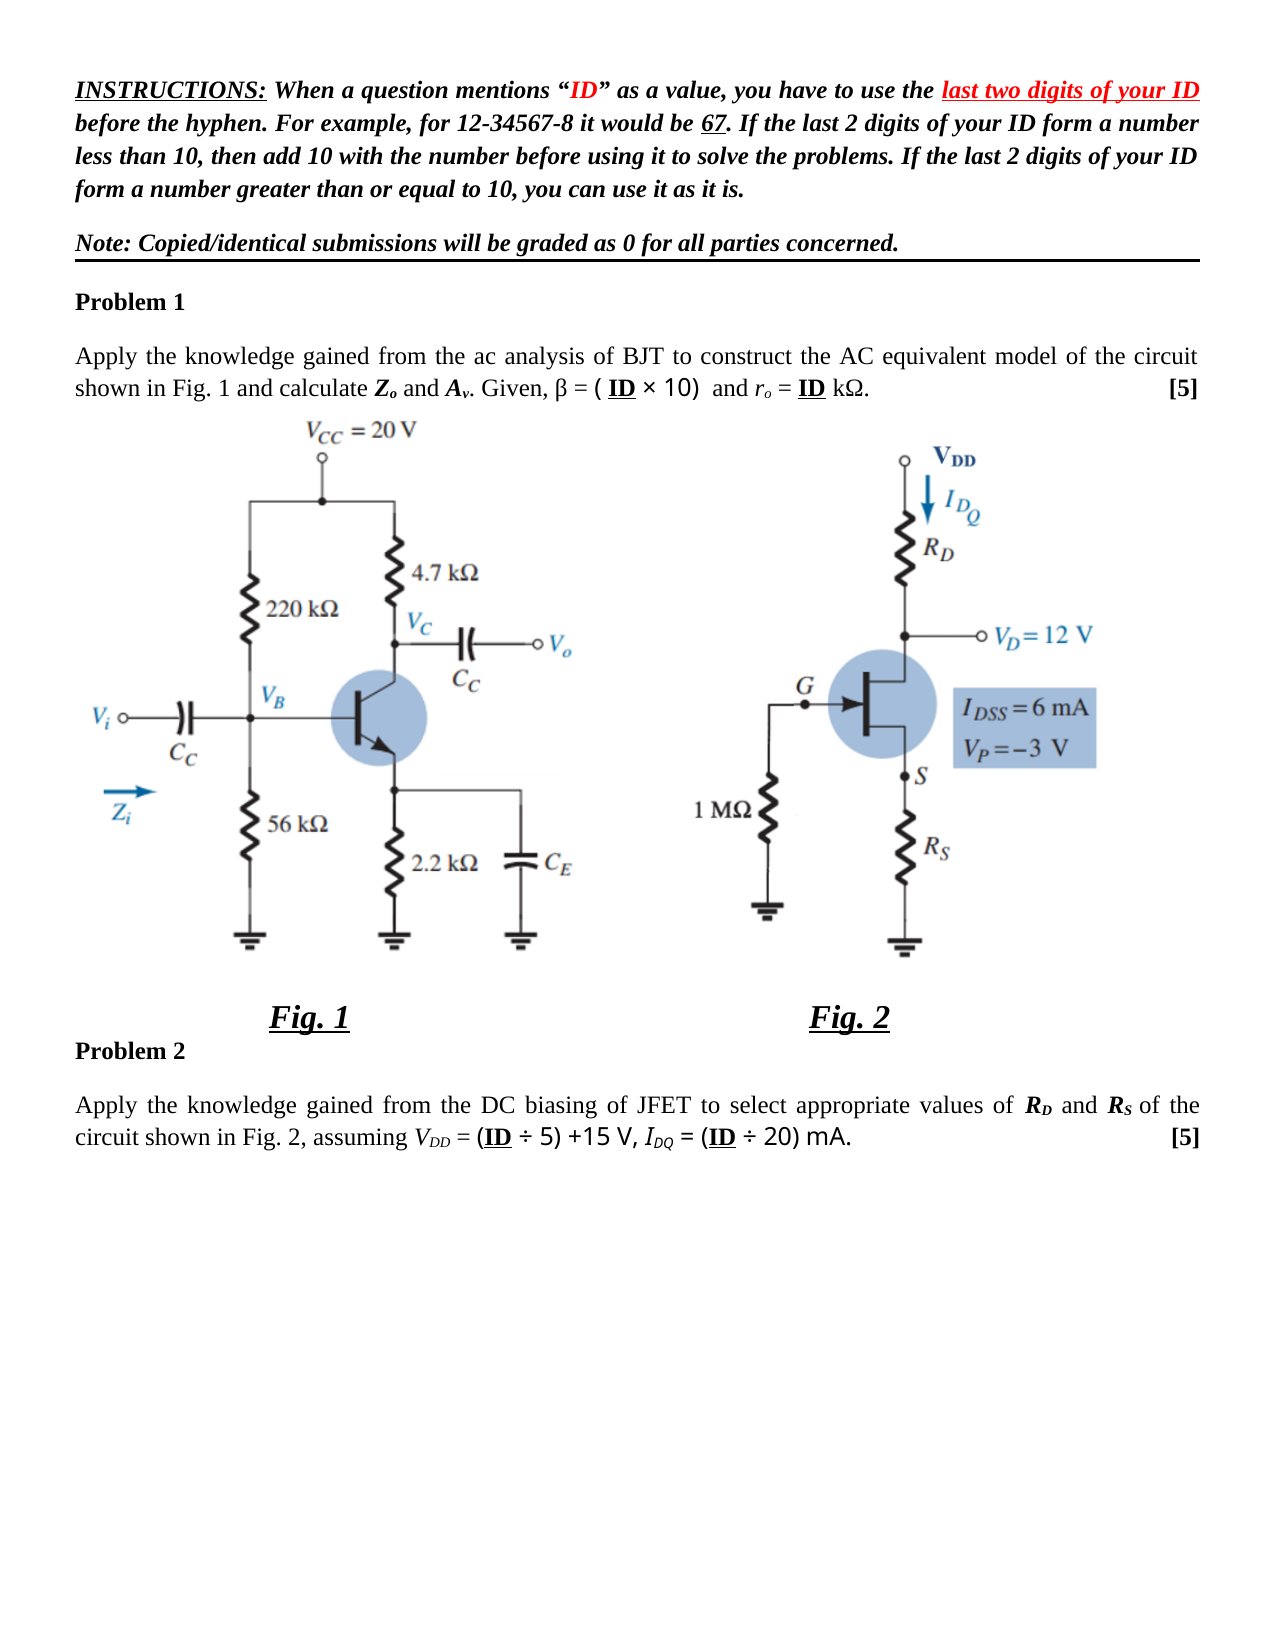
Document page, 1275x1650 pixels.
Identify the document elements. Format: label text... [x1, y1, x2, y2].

text Problem 1 [75, 287, 1200, 316]
text Fig. 1 Fig. 2 [75, 997, 1200, 1036]
text Problem 2 [75, 1036, 1200, 1064]
picture [75, 403, 594, 973]
picture [656, 416, 1125, 973]
text INSTRUCTIONS: When a question mentions “ID” as a value, you have to use the last two digits of your ID before the hyphen. For example, for 12-34567-8 it would be 67. If the last 2 digits of your ID form a number less than 10, then add 10 with the number before using it to solve the problems. If the last 2 digits of your ID form a number greater than or equal to 10, you can use it as it is. [75, 75, 1200, 203]
text Note: Copied/identical submissions will be graded as 0 for all parties concerned. [75, 228, 1200, 259]
text Apply the knowledge gained from the DC biasing of JFET to select appropriate values of RD and RS of the circuit shown in Fig. 2, assuming VDD = (ID ÷ 5) +15 V, IDQ = (ID ÷ 20) mA. [5] [75, 1090, 1200, 1152]
text Apply the knowledge gained from the ac analysis of BJT to construct the AC equivalent model of the circuit shown in Fig. 1 and calculate Zo and Av. Given, β = ( ID × 10) and ro = ID kΩ. [5] [75, 341, 1200, 404]
